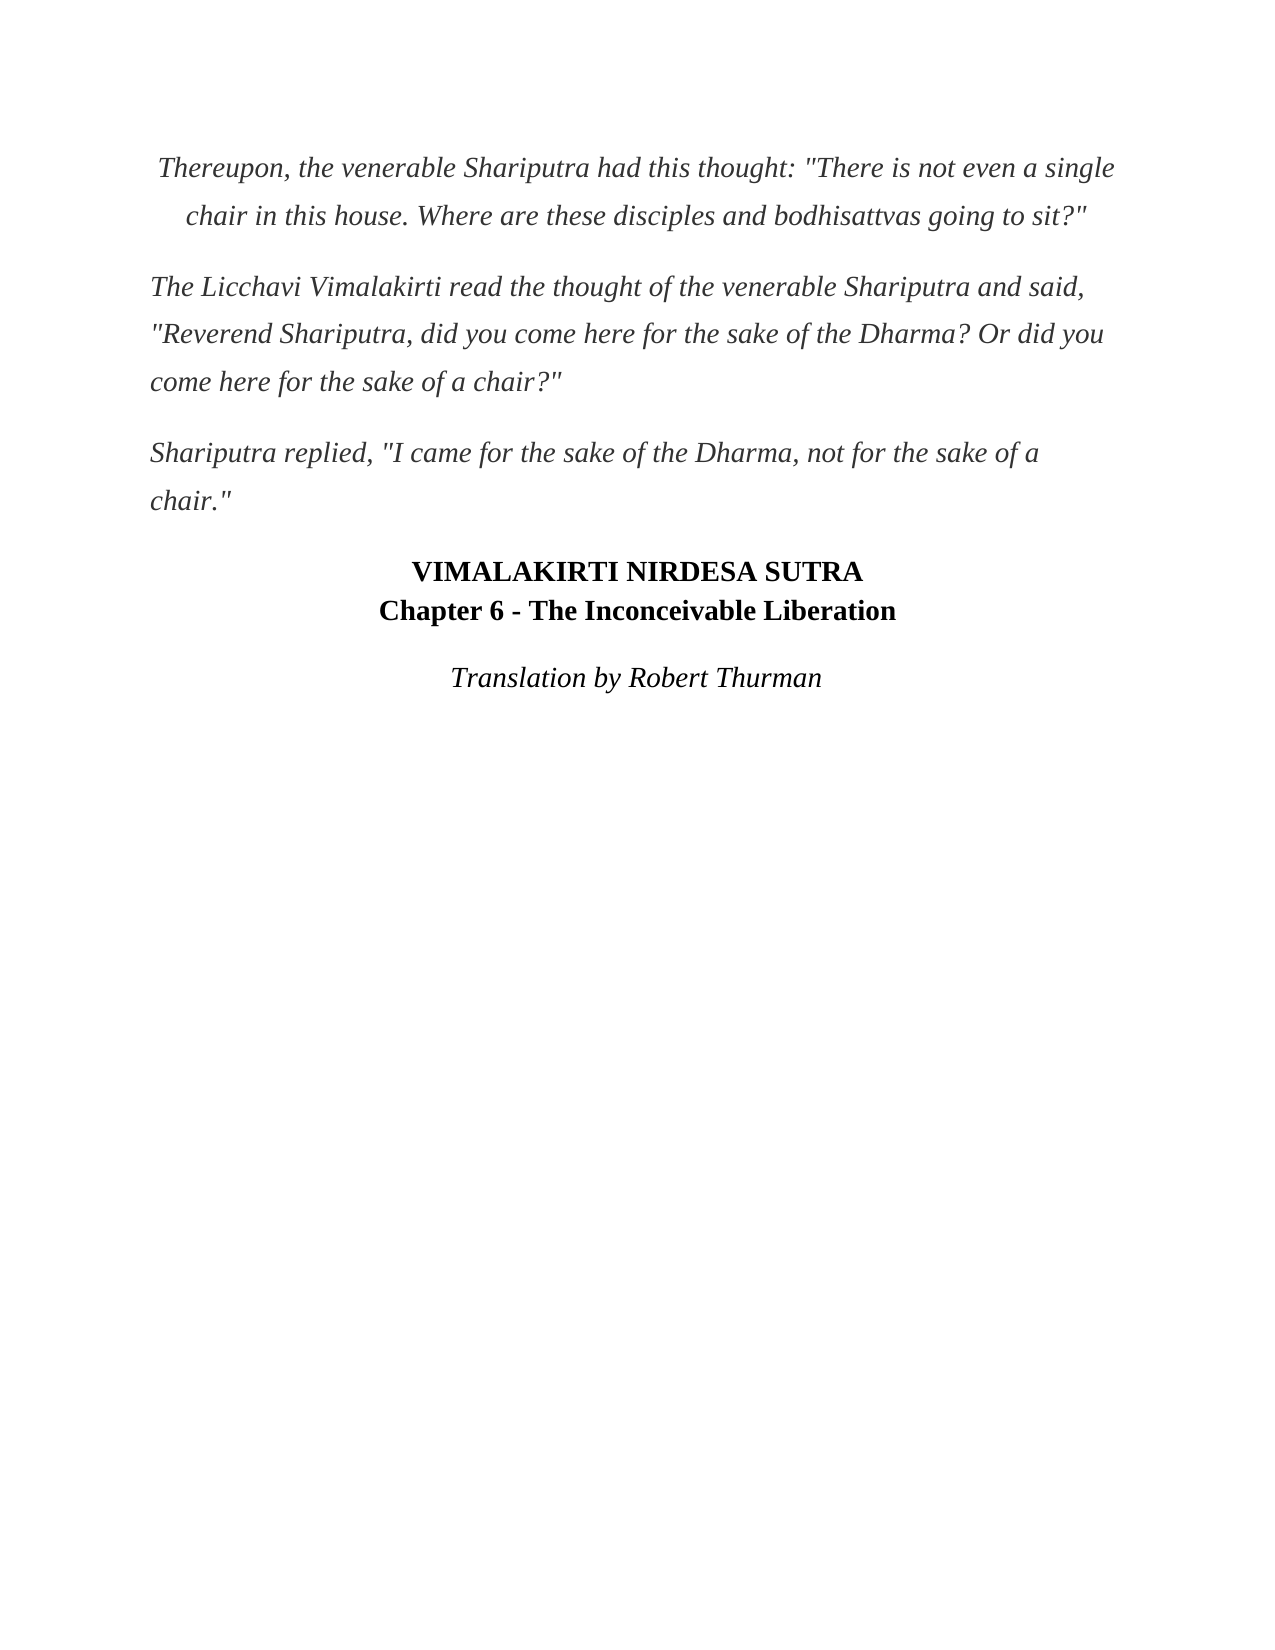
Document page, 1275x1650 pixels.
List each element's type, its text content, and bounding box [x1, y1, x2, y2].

text Translation by Robert Thurman [150, 660, 1125, 694]
text The Licchavi Vimalakirti read the thought of the venerable Shariputra and said, "Reverend Shariputra, did you come here for the sake of the Dharma? Or did you come here for the sake of a chair?" [150, 269, 1125, 398]
text Thereupon, the venerable Shariputra had this thought: "There is not even a single chair in this house. Where are these disciples and bodhisattvas going to sit?" [150, 150, 1125, 231]
text Chapter 6 - The Inconceivable Liberation [150, 593, 1125, 656]
text VIMALAKIRTI NIRDESA SUTRA [150, 554, 1125, 588]
text Shariputra replied, "I came for the sake of the Dharma, not for the sake of a chair." [150, 435, 1125, 517]
